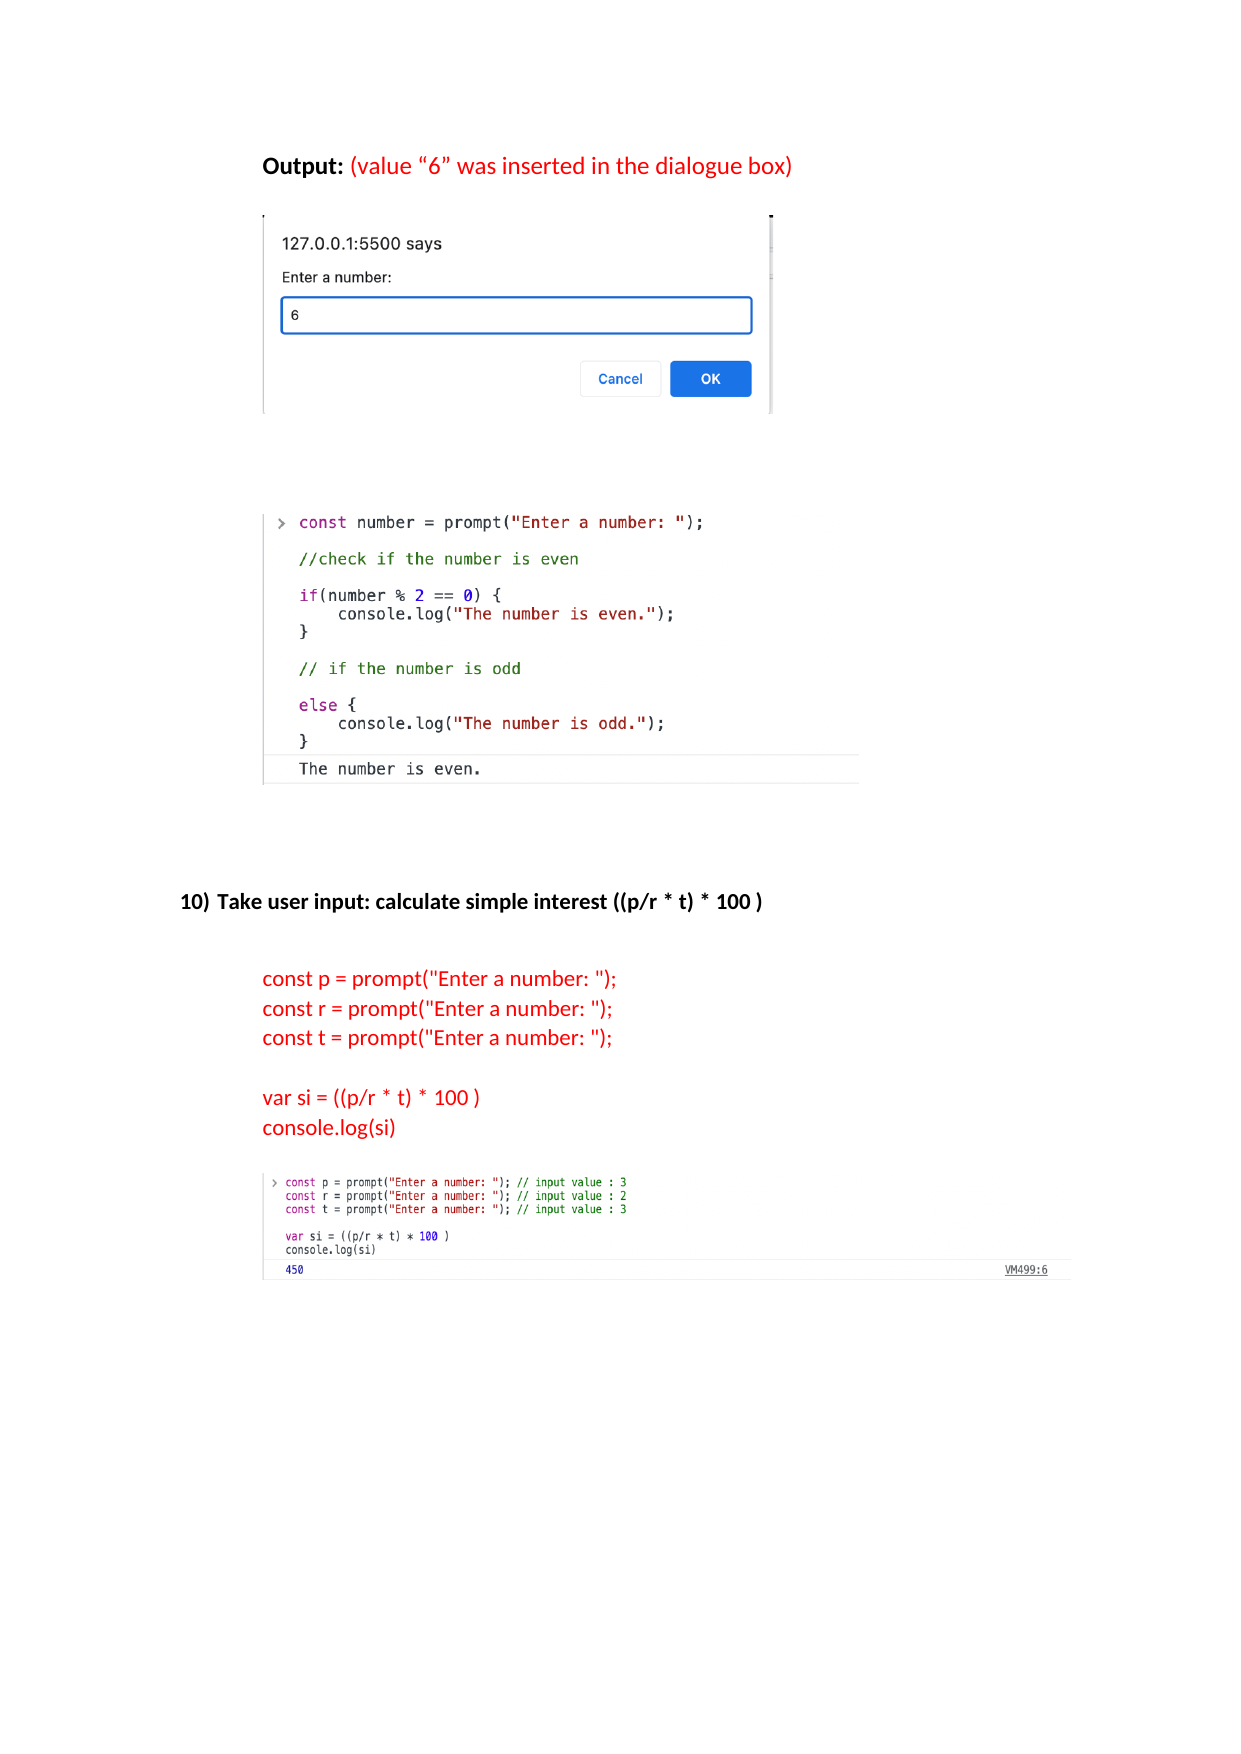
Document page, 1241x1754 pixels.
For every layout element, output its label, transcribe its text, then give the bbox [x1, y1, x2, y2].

picture [262, 514, 859, 785]
list Output: (value “6” was inserted in the dialogue box) [262, 150, 1090, 181]
list var si = ((p/r * t) * 100 ) [262, 1081, 1090, 1111]
picture [262, 215, 774, 414]
list const p = prompt("Enter a number: "); [262, 962, 1090, 992]
picture [262, 1173, 1072, 1280]
list Take user input: calculate simple interest ((p/r * t) * 100 ) [179, 886, 1090, 915]
list console.log(si) [262, 1111, 1090, 1141]
list const r = prompt("Enter a number: "); [262, 992, 1090, 1022]
list const t = prompt("Enter a number: "); [262, 1022, 1090, 1052]
